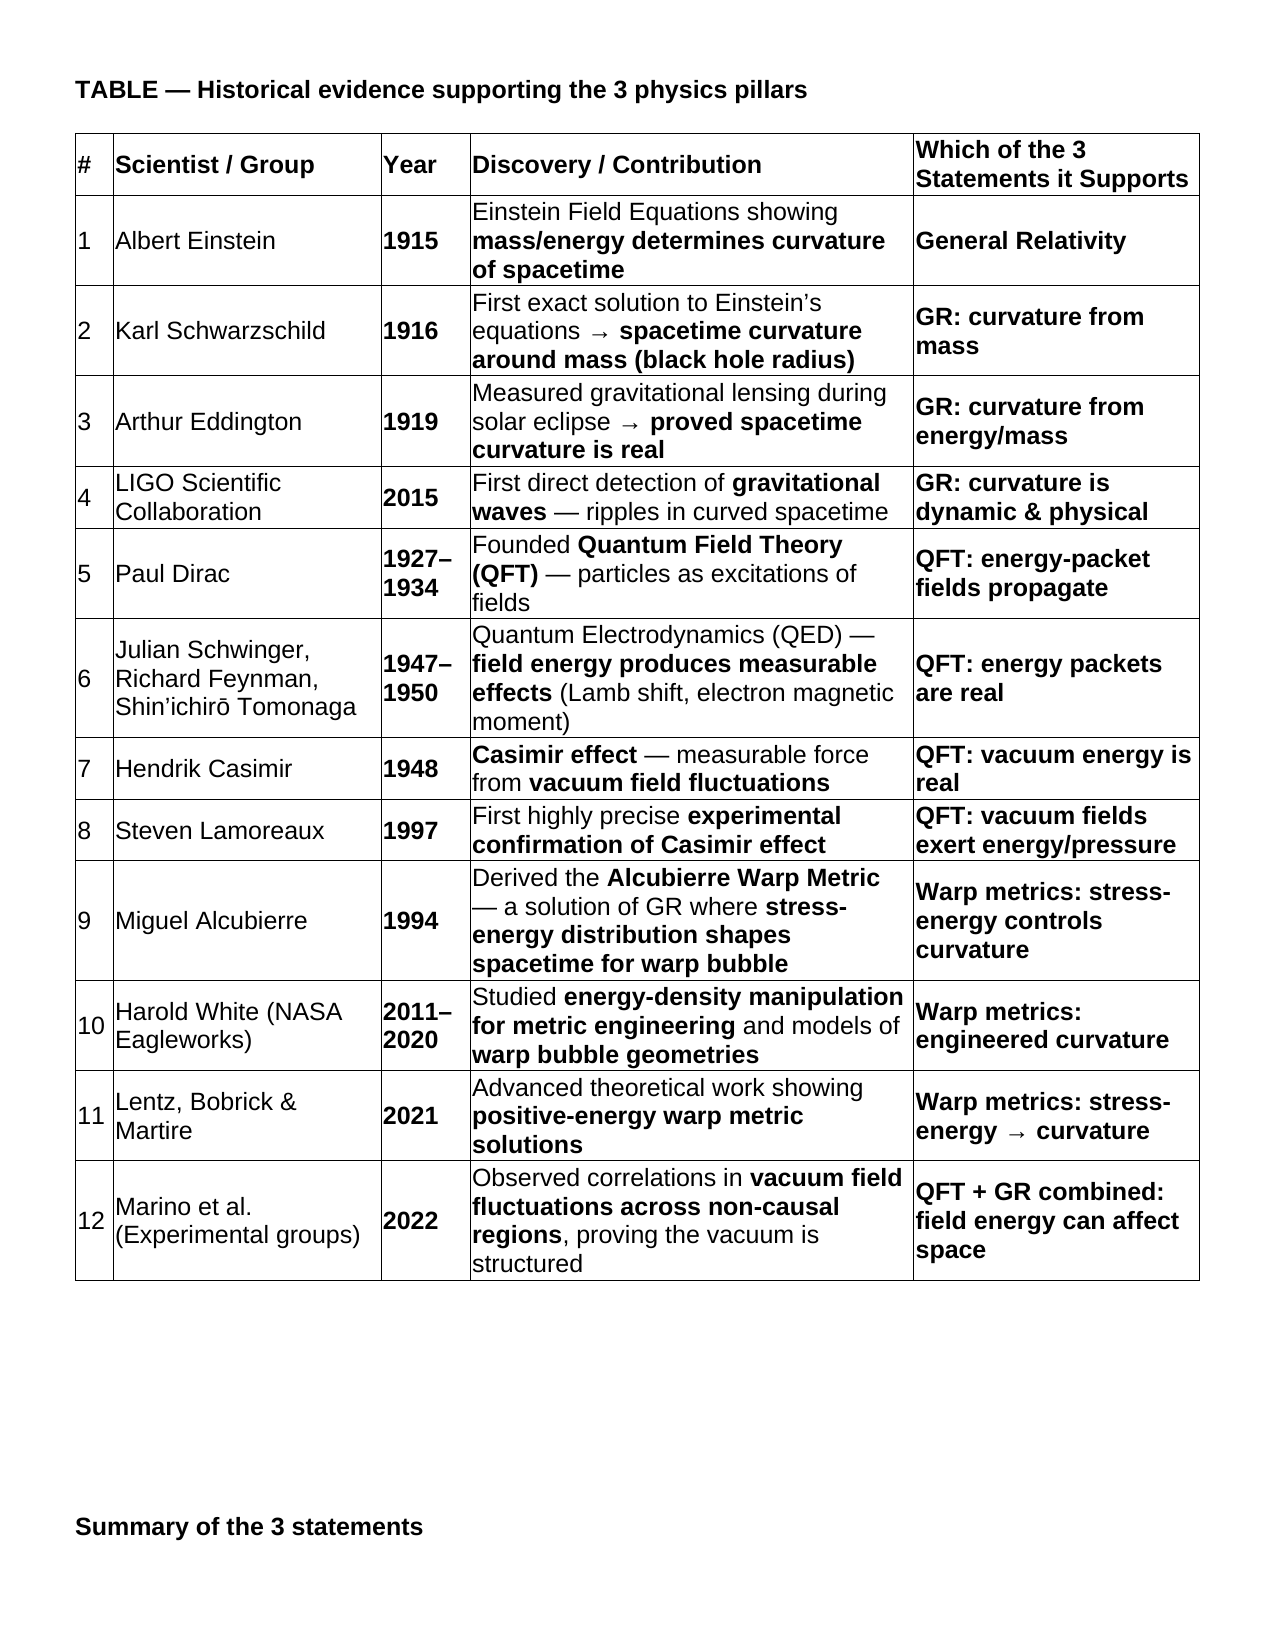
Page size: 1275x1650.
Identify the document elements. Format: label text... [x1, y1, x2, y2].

table_cell 1 [76, 196, 113, 285]
table_cell 1927–1934 [382, 529, 470, 618]
table_cell Karl Schwarzschild [114, 286, 381, 375]
table_cell Hendrik Casimir [114, 738, 381, 799]
table_header # [76, 134, 113, 194]
table_cell QFT: energy-packet fields propagate [914, 529, 1199, 618]
table_cell Marino et al. (Experimental groups) [114, 1161, 381, 1279]
table_cell GR: curvature from mass [914, 286, 1199, 375]
text TABLE — Historical evidence supporting the 3 physics pillars [75, 75, 1200, 104]
table_cell Studied energy-density manipulation for metric engineering and models of warp bubble geometries [471, 981, 913, 1070]
table_cell GR: curvature from energy/mass [914, 376, 1199, 466]
table_cell Warp metrics: engineered curvature [914, 981, 1199, 1070]
table_cell LIGO Scientific Collaboration [114, 467, 381, 527]
table_cell Observed correlations in vacuum field fluctuations across non-causal regions, proving the vacuum is structured [471, 1161, 913, 1279]
table_cell Quantum Electrodynamics (QED) — field energy produces measurable effects (Lamb shift, electron magnetic moment) [471, 619, 913, 737]
table_cell Einstein Field Equations showing mass/energy determines curvature of spacetime [471, 196, 913, 285]
table_cell GR: curvature is dynamic & physical [914, 467, 1199, 527]
table_cell QFT: vacuum energy is real [914, 738, 1199, 799]
table_cell Steven Lamoreaux [114, 800, 381, 860]
table_cell 1994 [382, 861, 470, 979]
table_cell QFT: vacuum fields exert energy/pressure [914, 800, 1199, 860]
table_cell First highly precise experimental confirmation of Casimir effect [471, 800, 913, 860]
table_cell Advanced theoretical work showing positive-energy warp metric solutions [471, 1071, 913, 1160]
table_cell Warp metrics: stress-energy → curvature [914, 1071, 1199, 1160]
table_cell Arthur Eddington [114, 376, 381, 466]
table_cell 2021 [382, 1071, 470, 1160]
table_cell 2022 [382, 1161, 470, 1279]
table_cell Warp metrics: stress-energy controls curvature [914, 861, 1199, 979]
table_cell Paul Dirac [114, 529, 381, 618]
table_cell 1916 [382, 286, 470, 375]
table_cell 3 [76, 376, 113, 466]
table_cell Harold White (NASA Eagleworks) [114, 981, 381, 1070]
table_cell 2 [76, 286, 113, 375]
table_cell Derived the Alcubierre Warp Metric — a solution of GR where stress-energy distribution shapes spacetime for warp bubble [471, 861, 913, 979]
table_cell 12 [76, 1161, 113, 1279]
table_cell 1915 [382, 196, 470, 285]
table_cell 5 [76, 529, 113, 618]
table_cell 6 [76, 619, 113, 737]
table_cell 1947–1950 [382, 619, 470, 737]
table_cell Founded Quantum Field Theory (QFT) — particles as excitations of fields [471, 529, 913, 618]
table_cell First exact solution to Einstein’s equations → spacetime curvature around mass (black hole radius) [471, 286, 913, 375]
table_cell 2011–2020 [382, 981, 470, 1070]
table_cell 10 [76, 981, 113, 1070]
table_header Year [382, 134, 470, 194]
table_cell QFT + GR combined: field energy can affect space [914, 1161, 1199, 1279]
table_cell 2015 [382, 467, 470, 527]
table_header Scientist / Group [114, 134, 381, 194]
table_cell 9 [76, 861, 113, 979]
table_header Discovery / Contribution [471, 134, 913, 194]
table_cell Miguel Alcubierre [114, 861, 381, 979]
table_cell 8 [76, 800, 113, 860]
table_cell Casimir effect — measurable force from vacuum field fluctuations [471, 738, 913, 799]
table_cell Measured gravitational lensing during solar eclipse → proved spacetime curvature is real [471, 376, 913, 466]
table_cell General Relativity [914, 196, 1199, 285]
table_cell 11 [76, 1071, 113, 1160]
table_cell Julian Schwinger, Richard Feynman, Shin’ichirō Tomonaga [114, 619, 381, 737]
table_cell QFT: energy packets are real [914, 619, 1199, 737]
table_header Which of the 3 Statements it Supports [914, 134, 1199, 194]
table_cell Albert Einstein [114, 196, 381, 285]
table_cell 1997 [382, 800, 470, 860]
table_cell First direct detection of gravitational waves — ripples in curved spacetime [471, 467, 913, 527]
table_cell 4 [76, 467, 113, 527]
table_cell 7 [76, 738, 113, 799]
text Summary of the 3 statements [75, 1511, 1200, 1540]
table_cell Lentz, Bobrick & Martire [114, 1071, 381, 1160]
table_cell 1919 [382, 376, 470, 466]
table_cell 1948 [382, 738, 470, 799]
